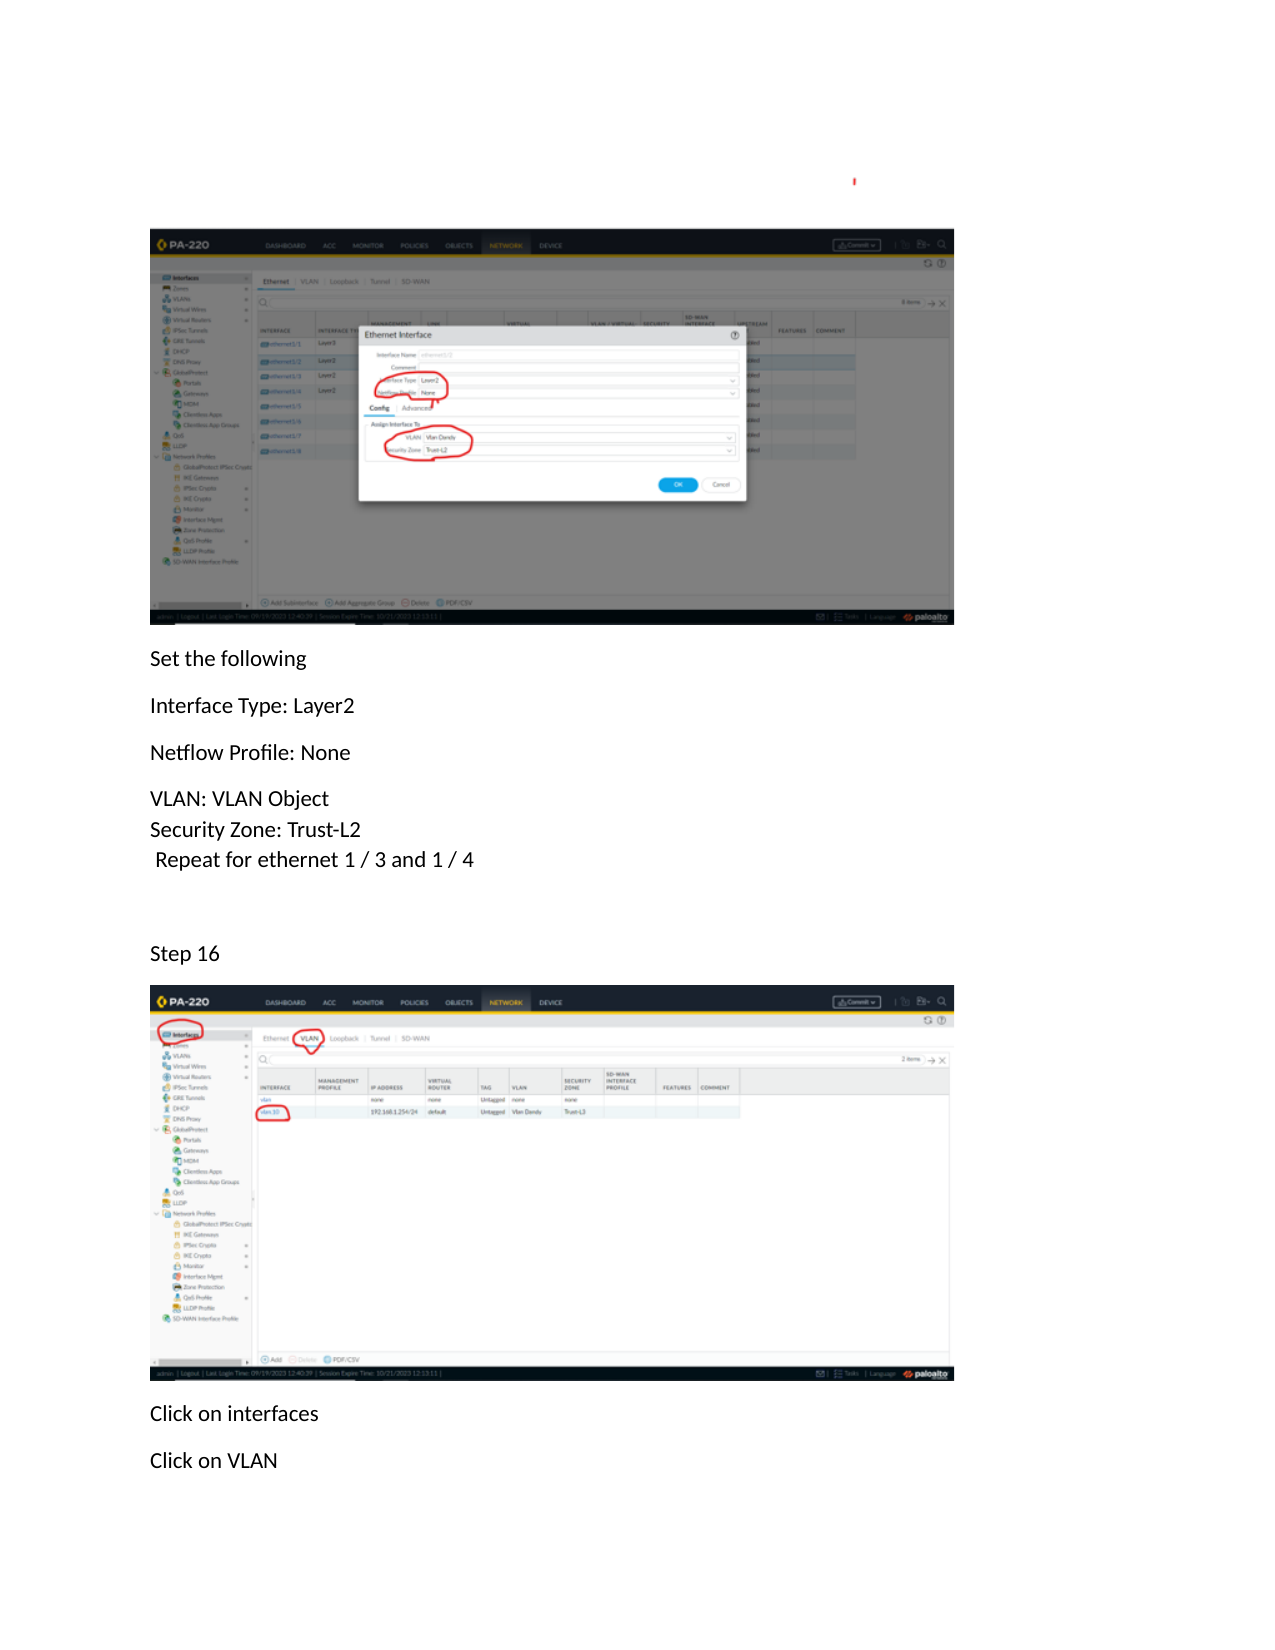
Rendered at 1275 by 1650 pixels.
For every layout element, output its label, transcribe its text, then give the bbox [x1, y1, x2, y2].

picture [150, 985, 955, 1381]
text Click on VLAN [150, 1446, 1125, 1474]
text Interface Type: Layer2 [150, 691, 1125, 719]
text Repeat for ethernet 1 / 3 and 1 / 4 [150, 845, 1125, 873]
picture [150, 150, 955, 625]
text Netflow Profile: None [150, 738, 1125, 766]
text VLAN: VLAN Object [150, 784, 1125, 812]
text Click on interfaces [150, 1399, 1125, 1427]
text Security Zone: Trust-L2 [150, 815, 1125, 843]
text Step 16 [150, 939, 1125, 967]
text Set the following [150, 644, 1125, 672]
